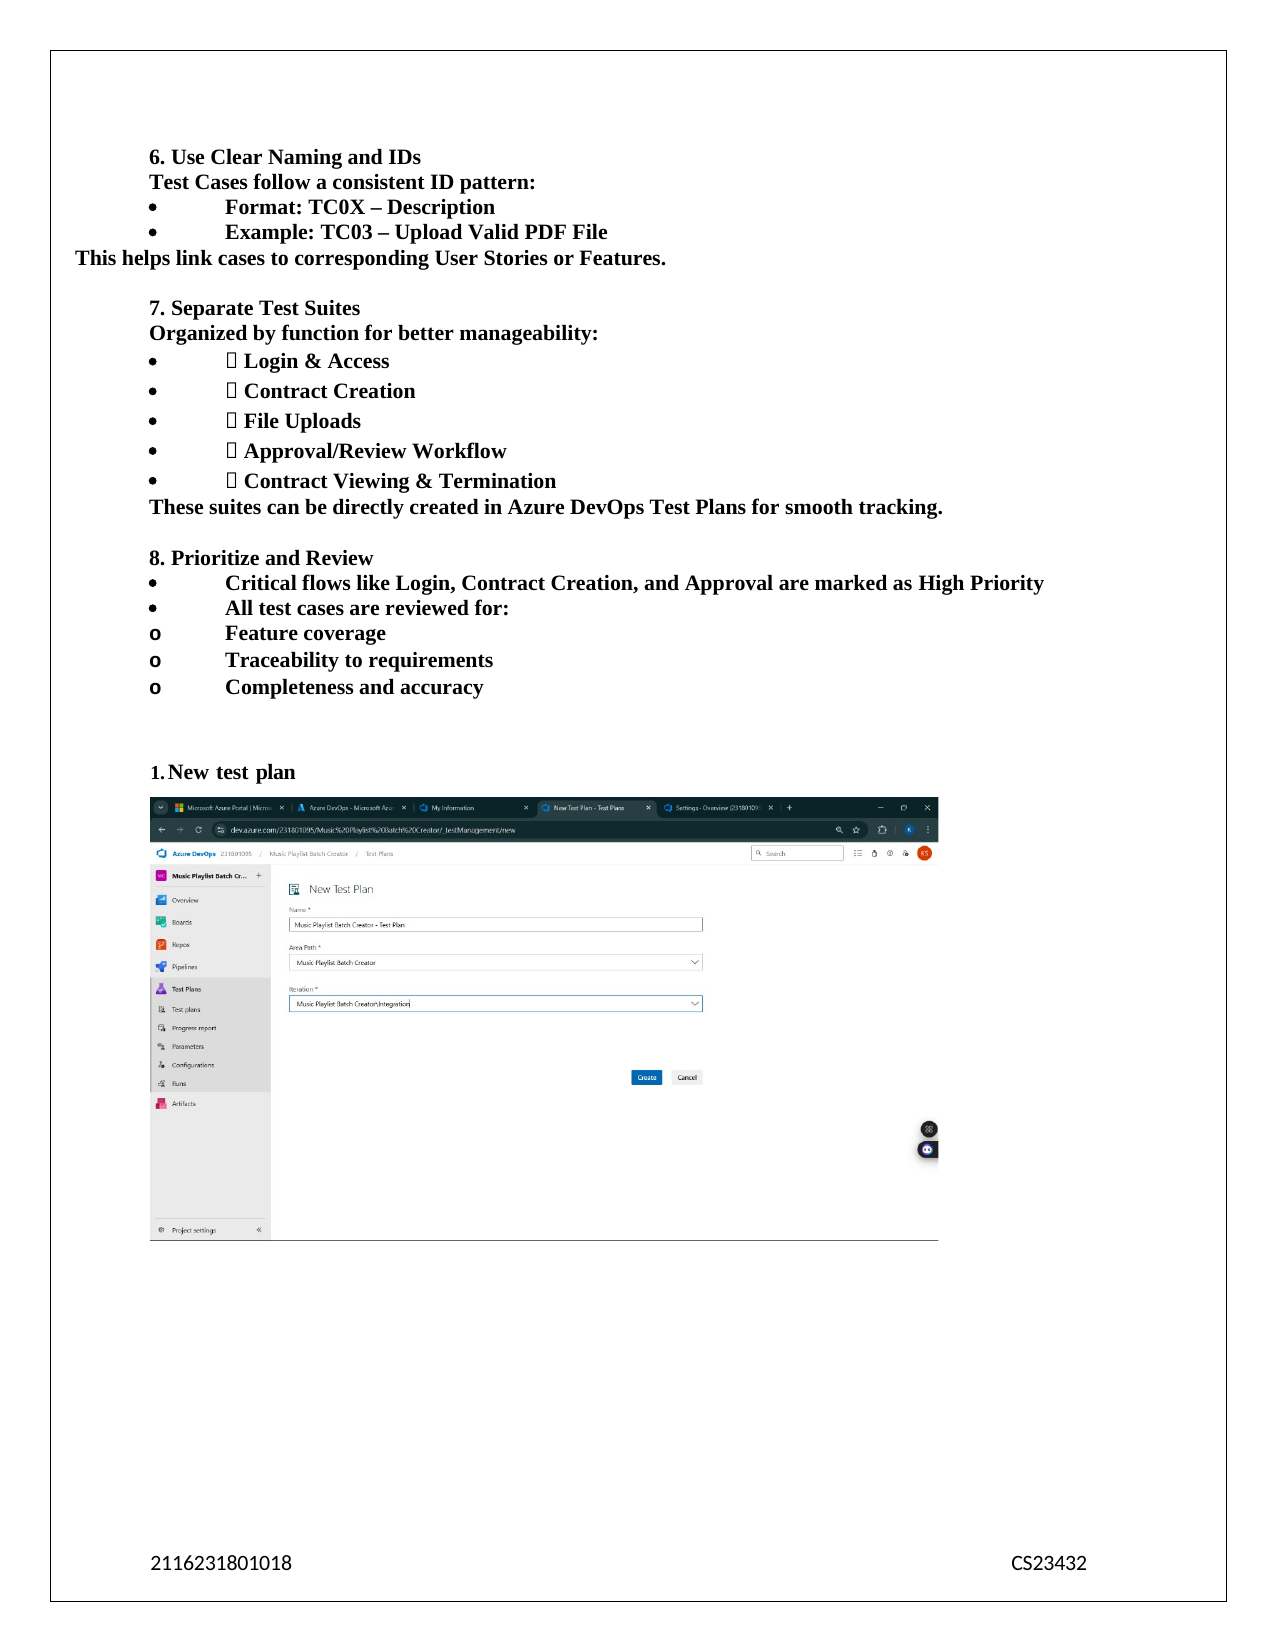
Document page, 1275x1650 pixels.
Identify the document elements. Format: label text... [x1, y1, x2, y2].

list Critical flows like Login, Contract Creation, and Approval are marked as High Priority [75, 570, 1162, 595]
list 🔹 Approval/Review Workflow [75, 435, 1162, 464]
list All test cases are reviewed for: [75, 595, 1162, 620]
text 8. Prioritize and Review [75, 545, 1162, 570]
text These suites can be directly created in Azure DevOps Test Plans for smooth tracking. [75, 494, 1162, 519]
list Traceability to requirements [75, 647, 1162, 674]
list 🔹 Login & Access [75, 345, 1162, 375]
picture [150, 797, 939, 1241]
text 7. Separate Test Suites [75, 295, 1162, 320]
list New test plan [150, 759, 1162, 784]
text Organized by function for better manageability: [75, 320, 1162, 345]
text Test Cases follow a consistent ID pattern: [75, 169, 1162, 194]
list Example: TC03 – Upload Valid PDF File This helps link cases to corresponding User Stories or Features. [75, 219, 1162, 270]
list Completeness and accuracy [75, 674, 1162, 700]
list 🔹 Contract Viewing & Termination [75, 464, 1162, 494]
text 6. Use Clear Naming and IDs [75, 144, 1162, 169]
list Format: TC0X – Description [75, 194, 1162, 219]
list 🔹 Contract Creation [75, 375, 1162, 405]
list Feature coverage [75, 620, 1162, 647]
list 🔹 File Uploads [75, 405, 1162, 435]
